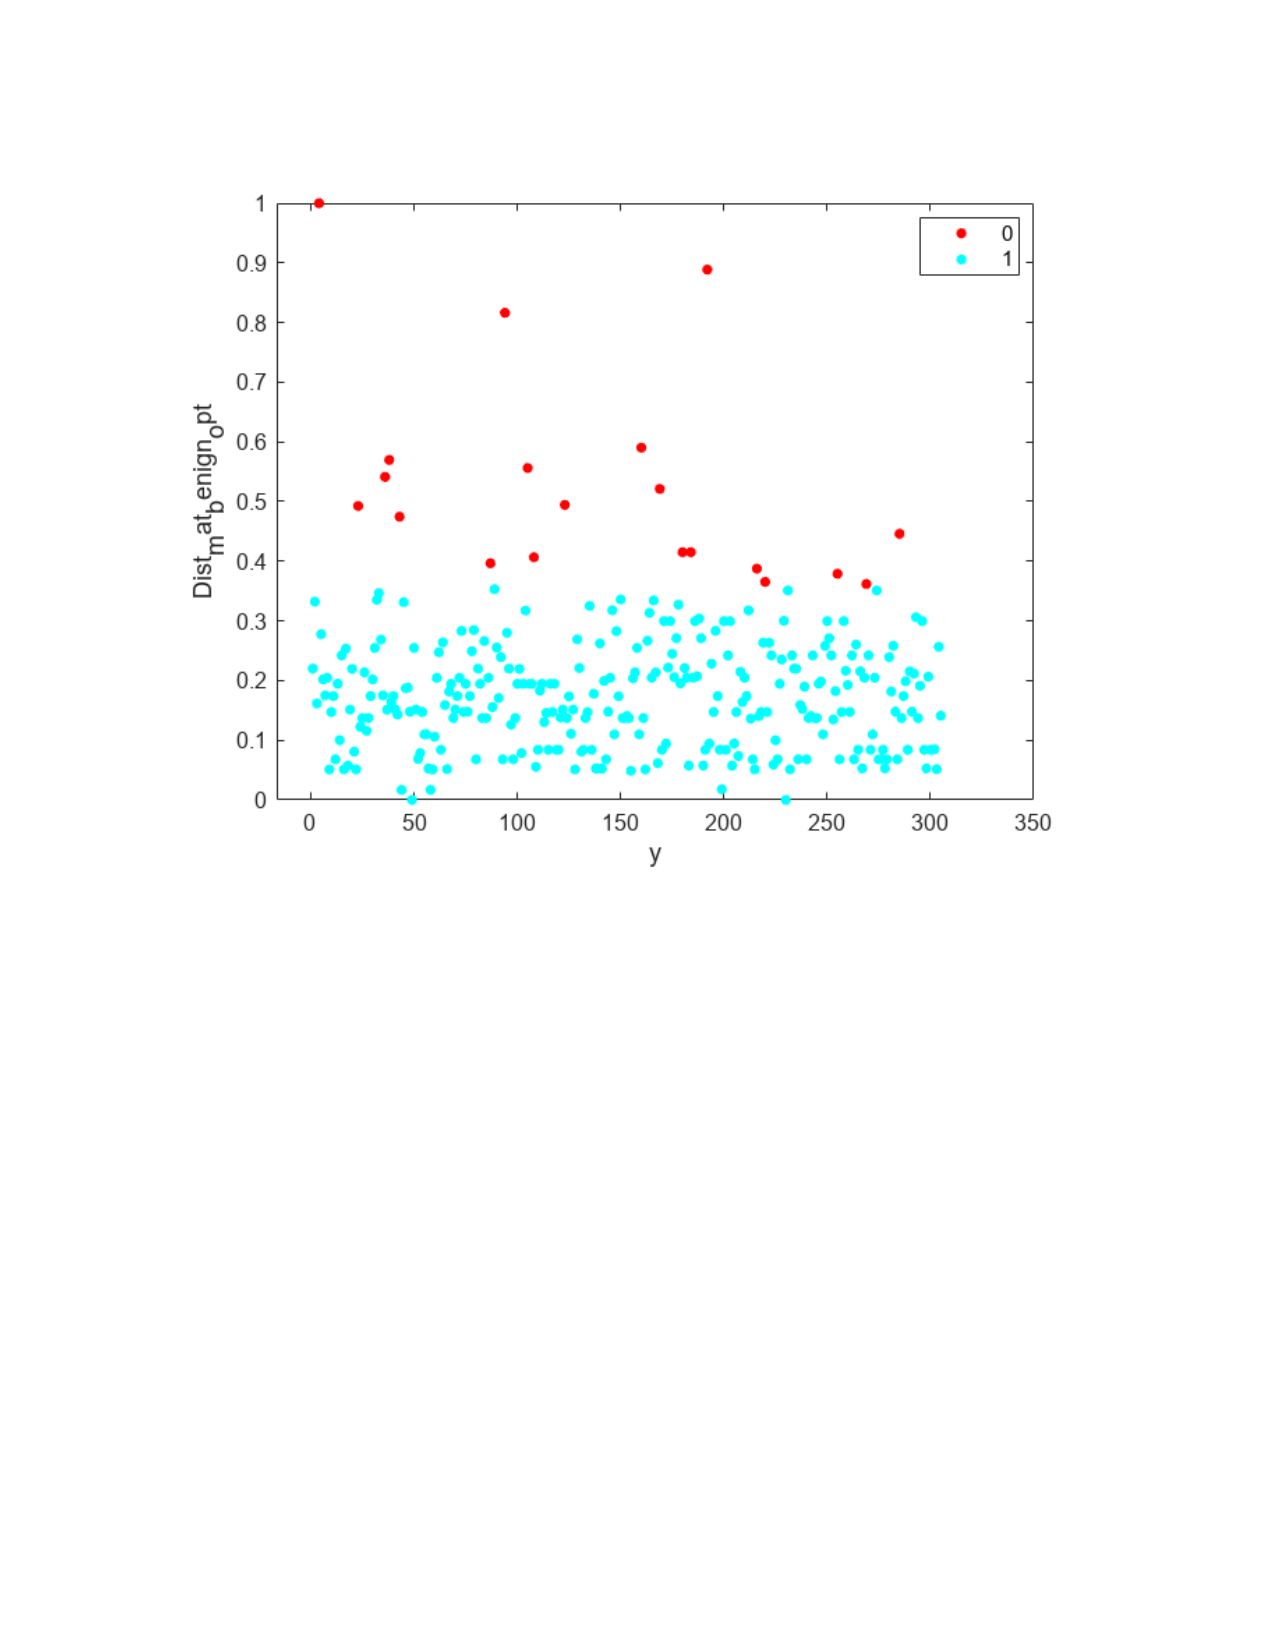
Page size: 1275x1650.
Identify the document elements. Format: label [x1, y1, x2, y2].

picture [150, 150, 1125, 881]
